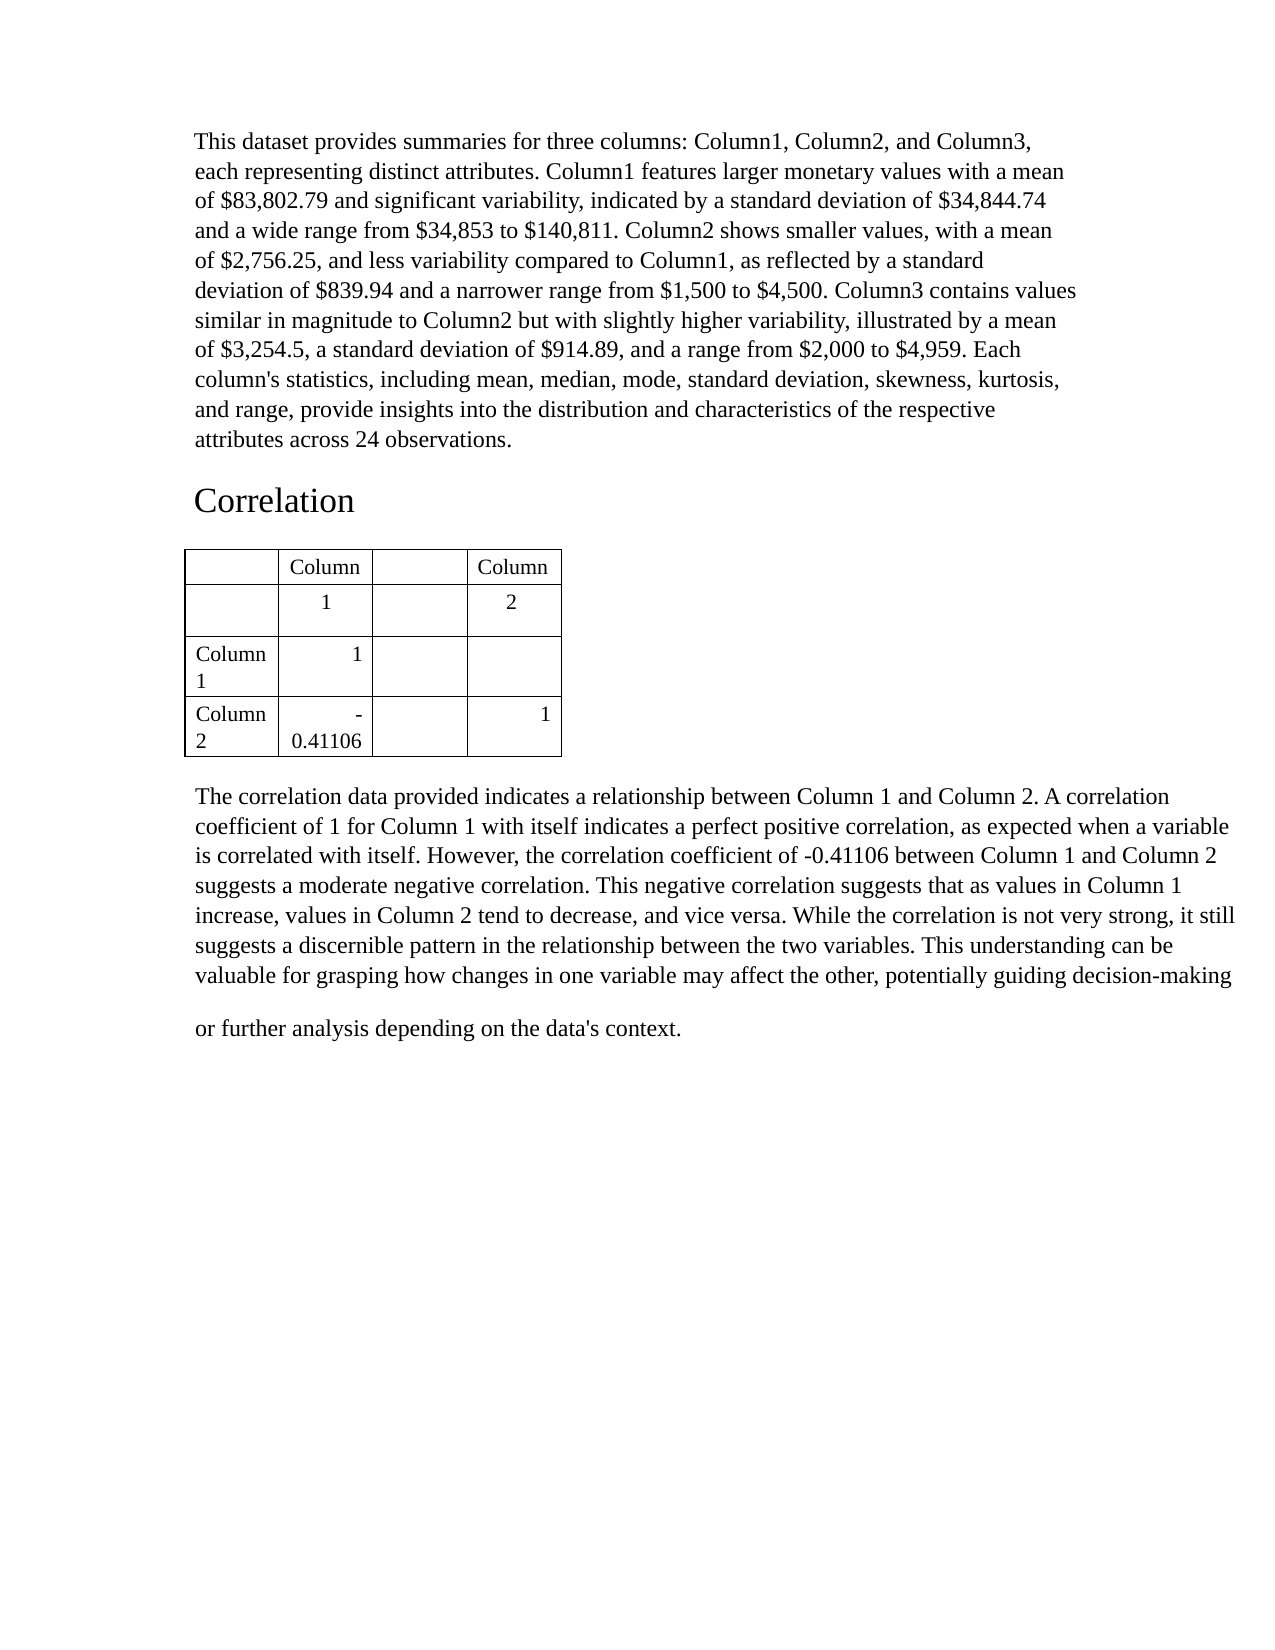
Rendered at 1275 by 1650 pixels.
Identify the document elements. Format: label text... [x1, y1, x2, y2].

table_cell [373, 637, 467, 696]
table_cell Column 1 [186, 637, 278, 696]
subtitle Correlation [193, 479, 1078, 520]
table_cell 1 [279, 637, 372, 696]
table_cell [373, 585, 467, 636]
subtitle This dataset provides summaries for three columns: Column1, Column2, and Column3, each representing distinct attributes. Column1 features larger monetary values with a mean of $83,802.79 and significant variability, indicated by a standard deviation of $34,844.74 and a wide range from $34,853 to $140,811. Column2 shows smaller values, with a mean of $2,756.25, and less variability compared to Column1, as reflected by a standard deviation of $839.94 and a narrower range from $1,500 to $4,500. Column3 contains values similar in magnitude to Column2 but with slightly higher variability, illustrated by a mean of $3,254.5, a standard deviation of $914.89, and a range from $2,000 to $4,959. Each column's statistics, including mean, median, mode, standard deviation, skewness, kurtosis, and range, provide insights into the distribution and characteristics of the respective attributes across 24 observations. [193, 127, 1078, 452]
table_header Column [468, 550, 561, 584]
table_cell [373, 697, 467, 756]
text The correlation data provided indicates a relationship between Column 1 and Column 2. A correlation coefficient of 1 for Column 1 with itself indicates a perfect positive correlation, as expected when a variable is correlated with itself. However, the correlation coefficient of -0.41106 between Column 1 and Column 2 suggests a moderate negative correlation. This negative correlation suggests that as values in Column 1 increase, values in Column 2 tend to decrease, and vice versa. While the correlation is not very strong, it still suggests a discernible pattern in the relationship between the two variables. This understanding can be valuable for grasping how changes in one variable may affect the other, potentially guiding decision-making or further analysis depending on the data's context. [195, 782, 1253, 1046]
table_header [373, 550, 467, 584]
table_cell Column 2 [186, 697, 278, 756]
table_cell 1 [279, 585, 372, 636]
table_cell 2 [468, 585, 561, 636]
table_cell - 0.41106 [279, 697, 372, 756]
table_cell 1 [468, 697, 561, 756]
table_cell [186, 585, 278, 636]
table_header [186, 550, 278, 584]
table_cell [468, 637, 561, 696]
table_header Column [279, 550, 372, 584]
